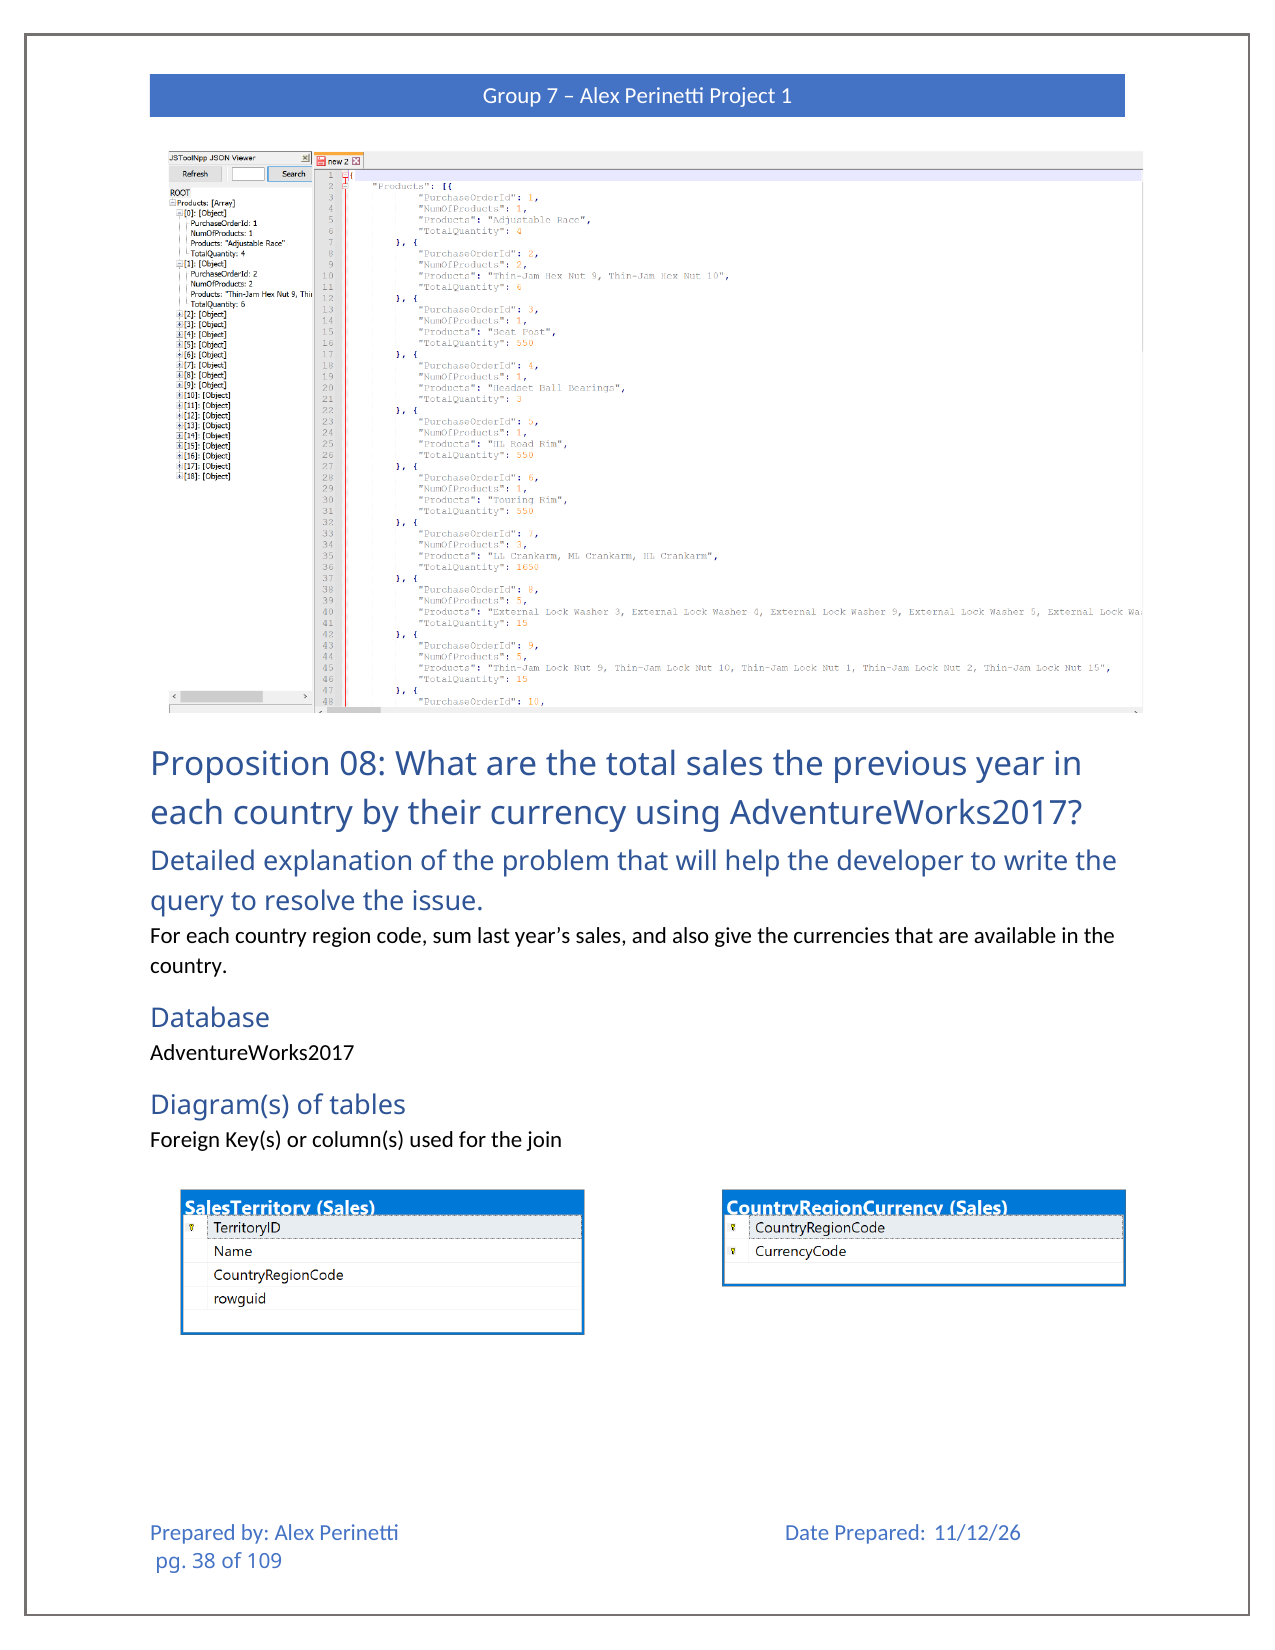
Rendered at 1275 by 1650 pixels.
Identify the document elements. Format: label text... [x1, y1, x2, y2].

text Foreign Key(s) or column(s) used for the join [150, 1125, 1125, 1153]
subtitle Proposition 08: What are the total sales the previous year in each country by their currency using AdventureWorks2017? [150, 740, 1125, 834]
subtitle Detailed explanation of the problem that will help the developer to write the query to resolve the issue. [150, 842, 1125, 918]
text AdventureWorks2017 [150, 1038, 1125, 1066]
subtitle Diagram(s) of tables [150, 1085, 1125, 1122]
text For each country region code, sum last year’s sales, and also give the currencies that are available in the country. [150, 921, 1125, 979]
subtitle Database [150, 998, 1125, 1035]
